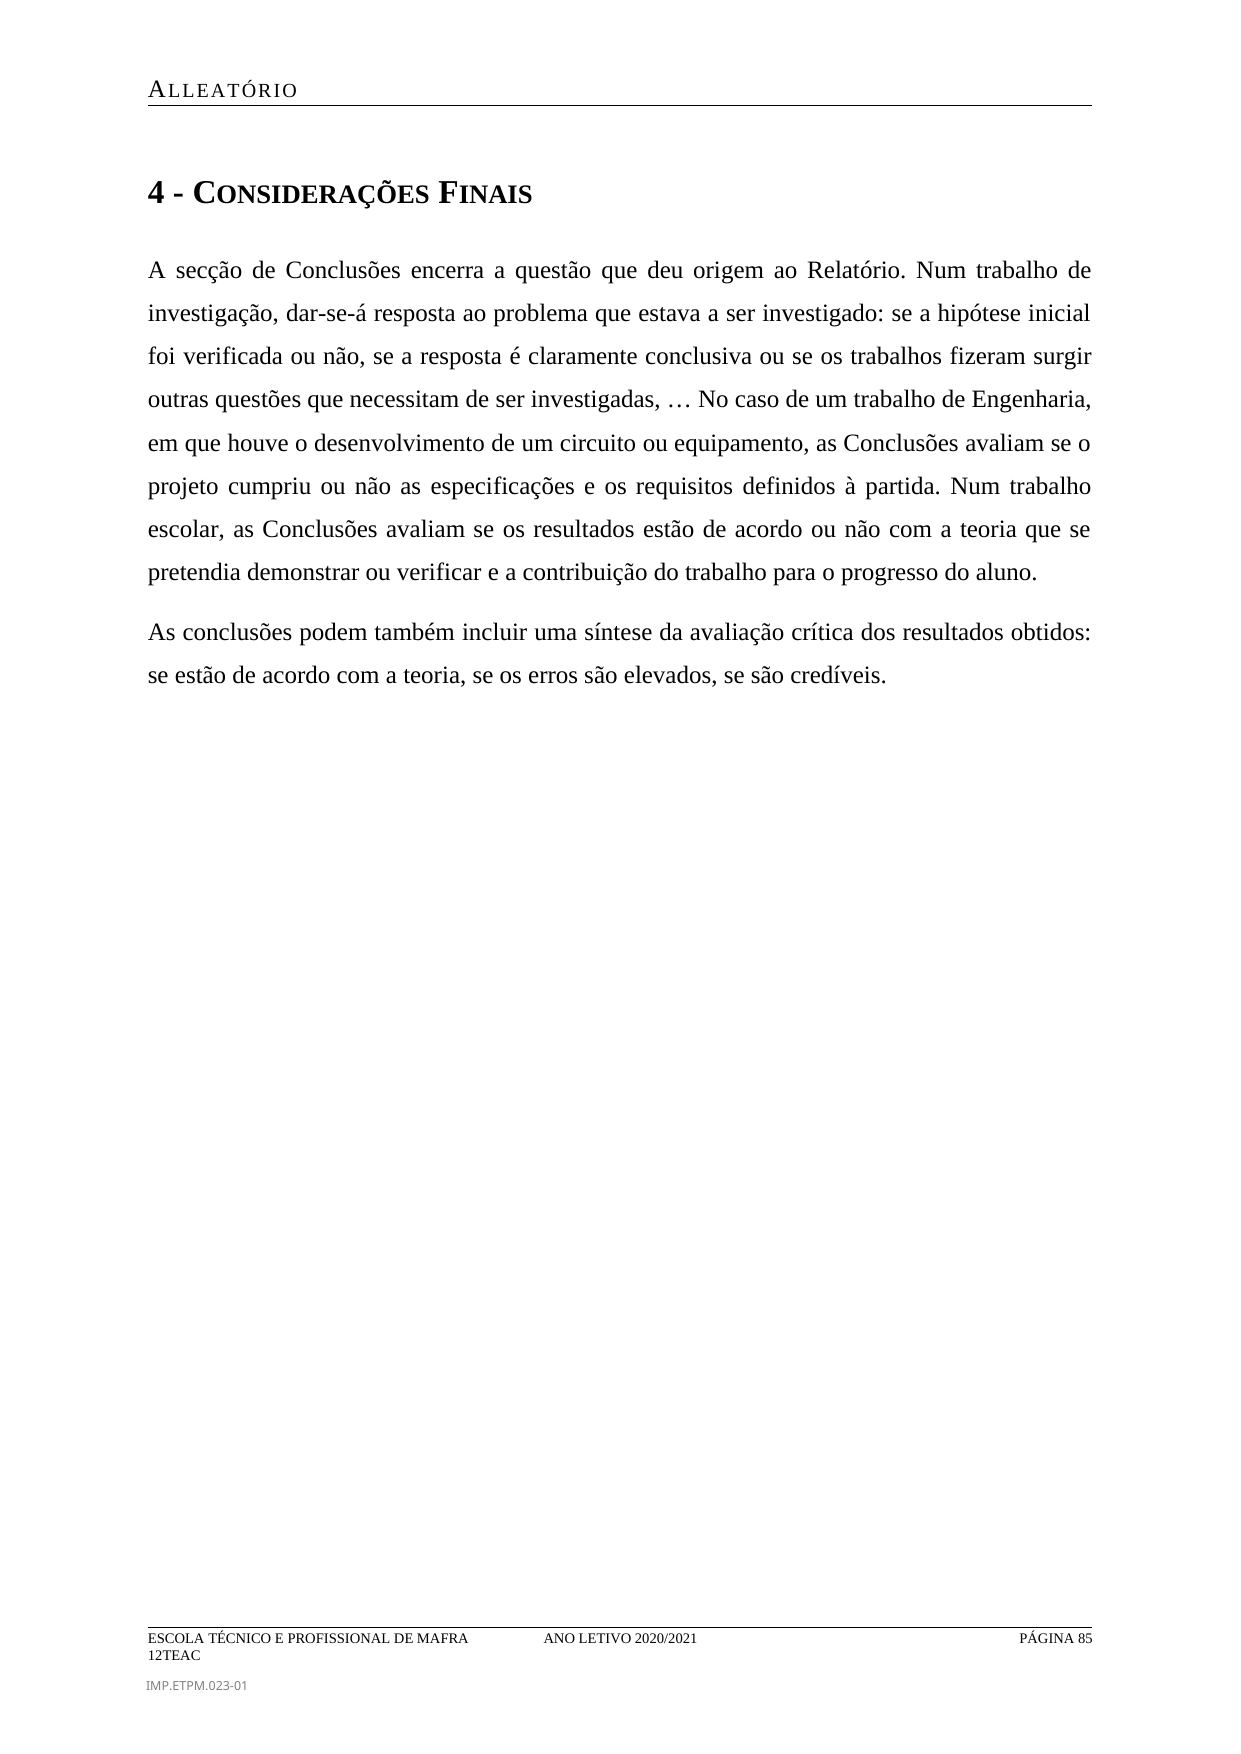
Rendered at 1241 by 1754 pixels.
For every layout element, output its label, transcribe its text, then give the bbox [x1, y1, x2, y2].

text A secção de Conclusões encerra a questão que deu origem ao Relatório. Num trabalho de investigação, dar-se-á resposta ao problema que estava a ser investigado: se a hipótese inicial foi verificada ou não, se a resposta é claramente conclusiva ou se os trabalhos fizeram surgir outras questões que necessitam de ser investigadas, … No caso de um trabalho de Engenharia, em que houve o desenvolvimento de um circuito ou equipamento, as Conclusões avaliam se o projeto cumpriu ou não as especificações e os requisitos definidos à partida. Num trabalho escolar, as Conclusões avaliam se os resultados estão de acordo ou não com a teoria que se pretendia demonstrar ou verificar e a contribuição do trabalho para o progresso do aluno. [148, 255, 1092, 586]
subtitle Considerações Finais [148, 173, 1092, 211]
text As conclusões podem também incluir uma síntese da avaliação crítica dos resultados obtidos: se estão de acordo com a teoria, se os erros são elevados, se são credíveis. [148, 617, 1092, 689]
